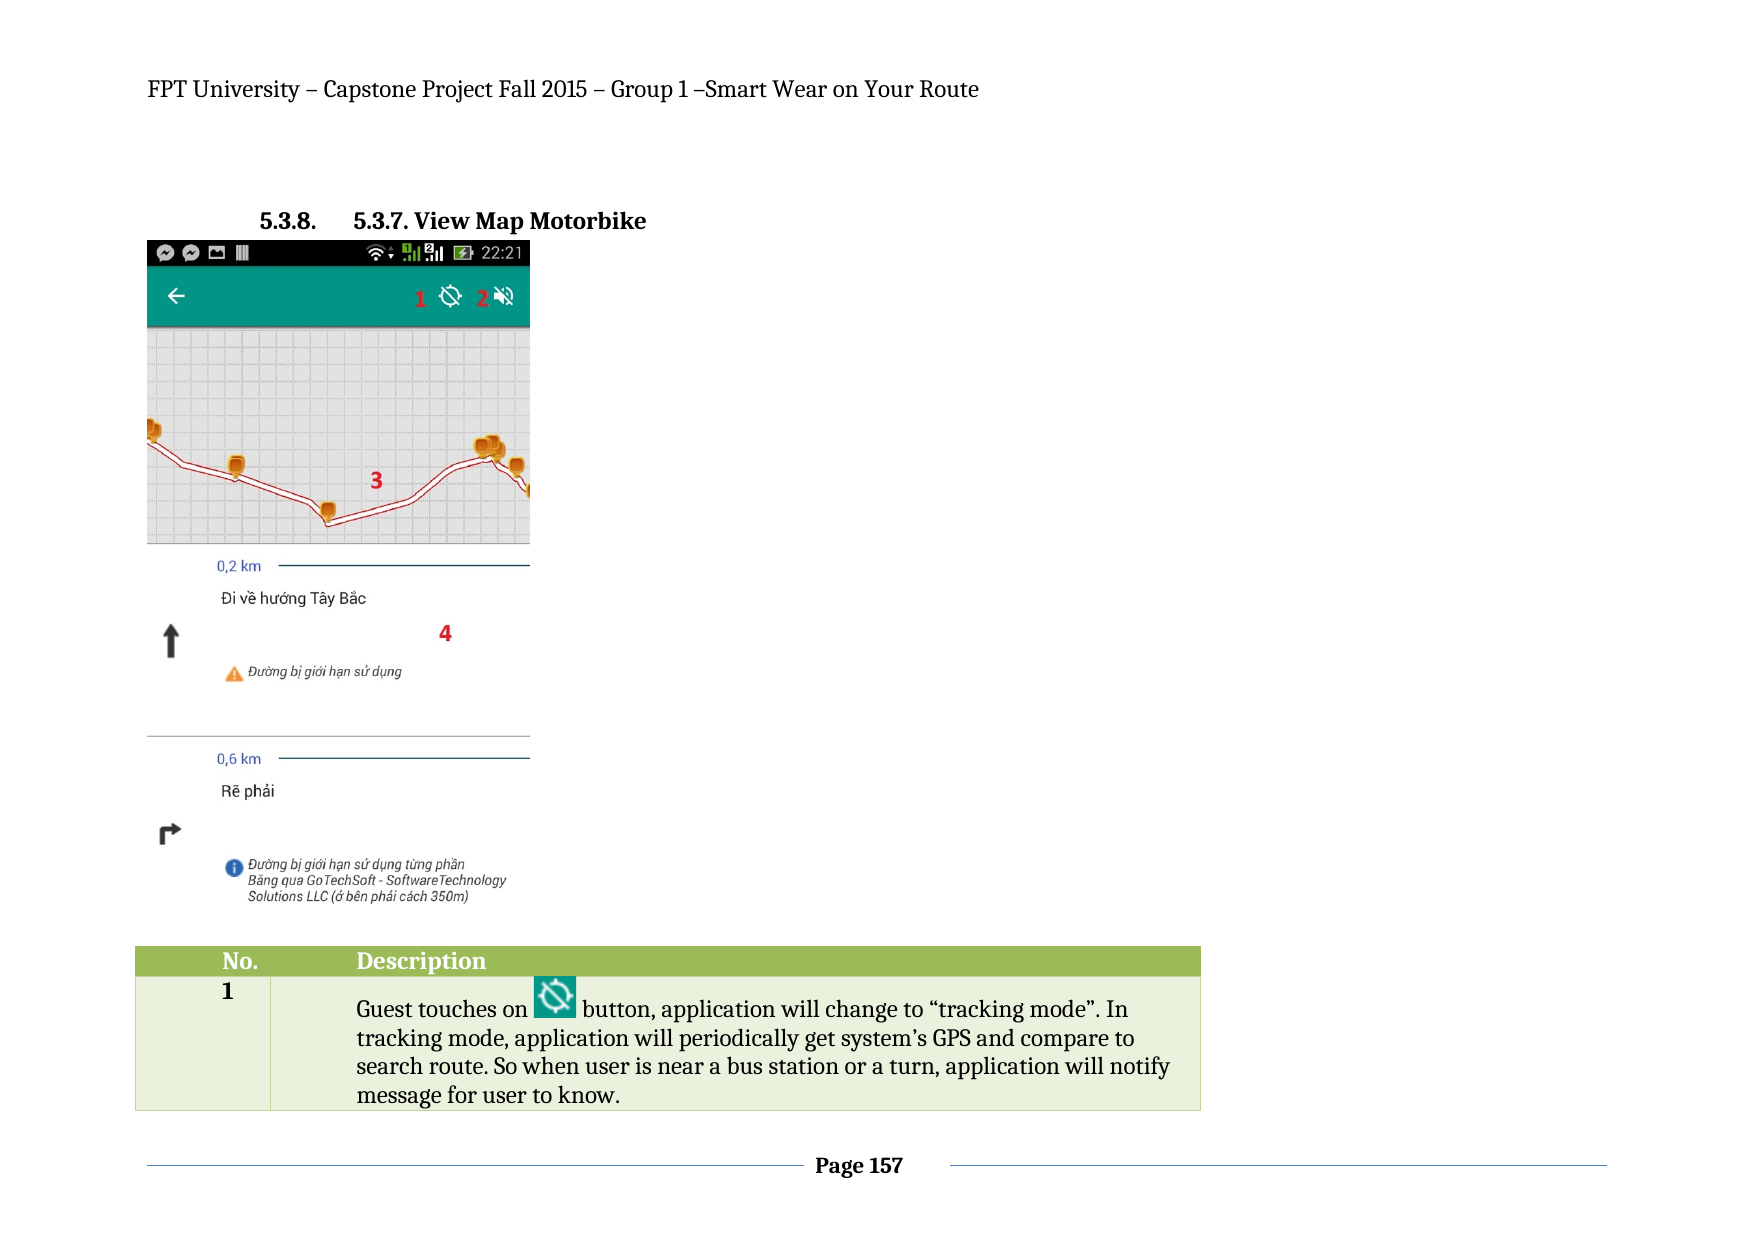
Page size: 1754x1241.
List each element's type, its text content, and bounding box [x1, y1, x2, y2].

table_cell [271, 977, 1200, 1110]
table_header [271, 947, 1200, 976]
picture [147, 240, 530, 921]
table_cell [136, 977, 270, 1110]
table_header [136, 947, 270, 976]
subtitle 5.3.7. View Map Motorbike [259, 207, 1607, 236]
